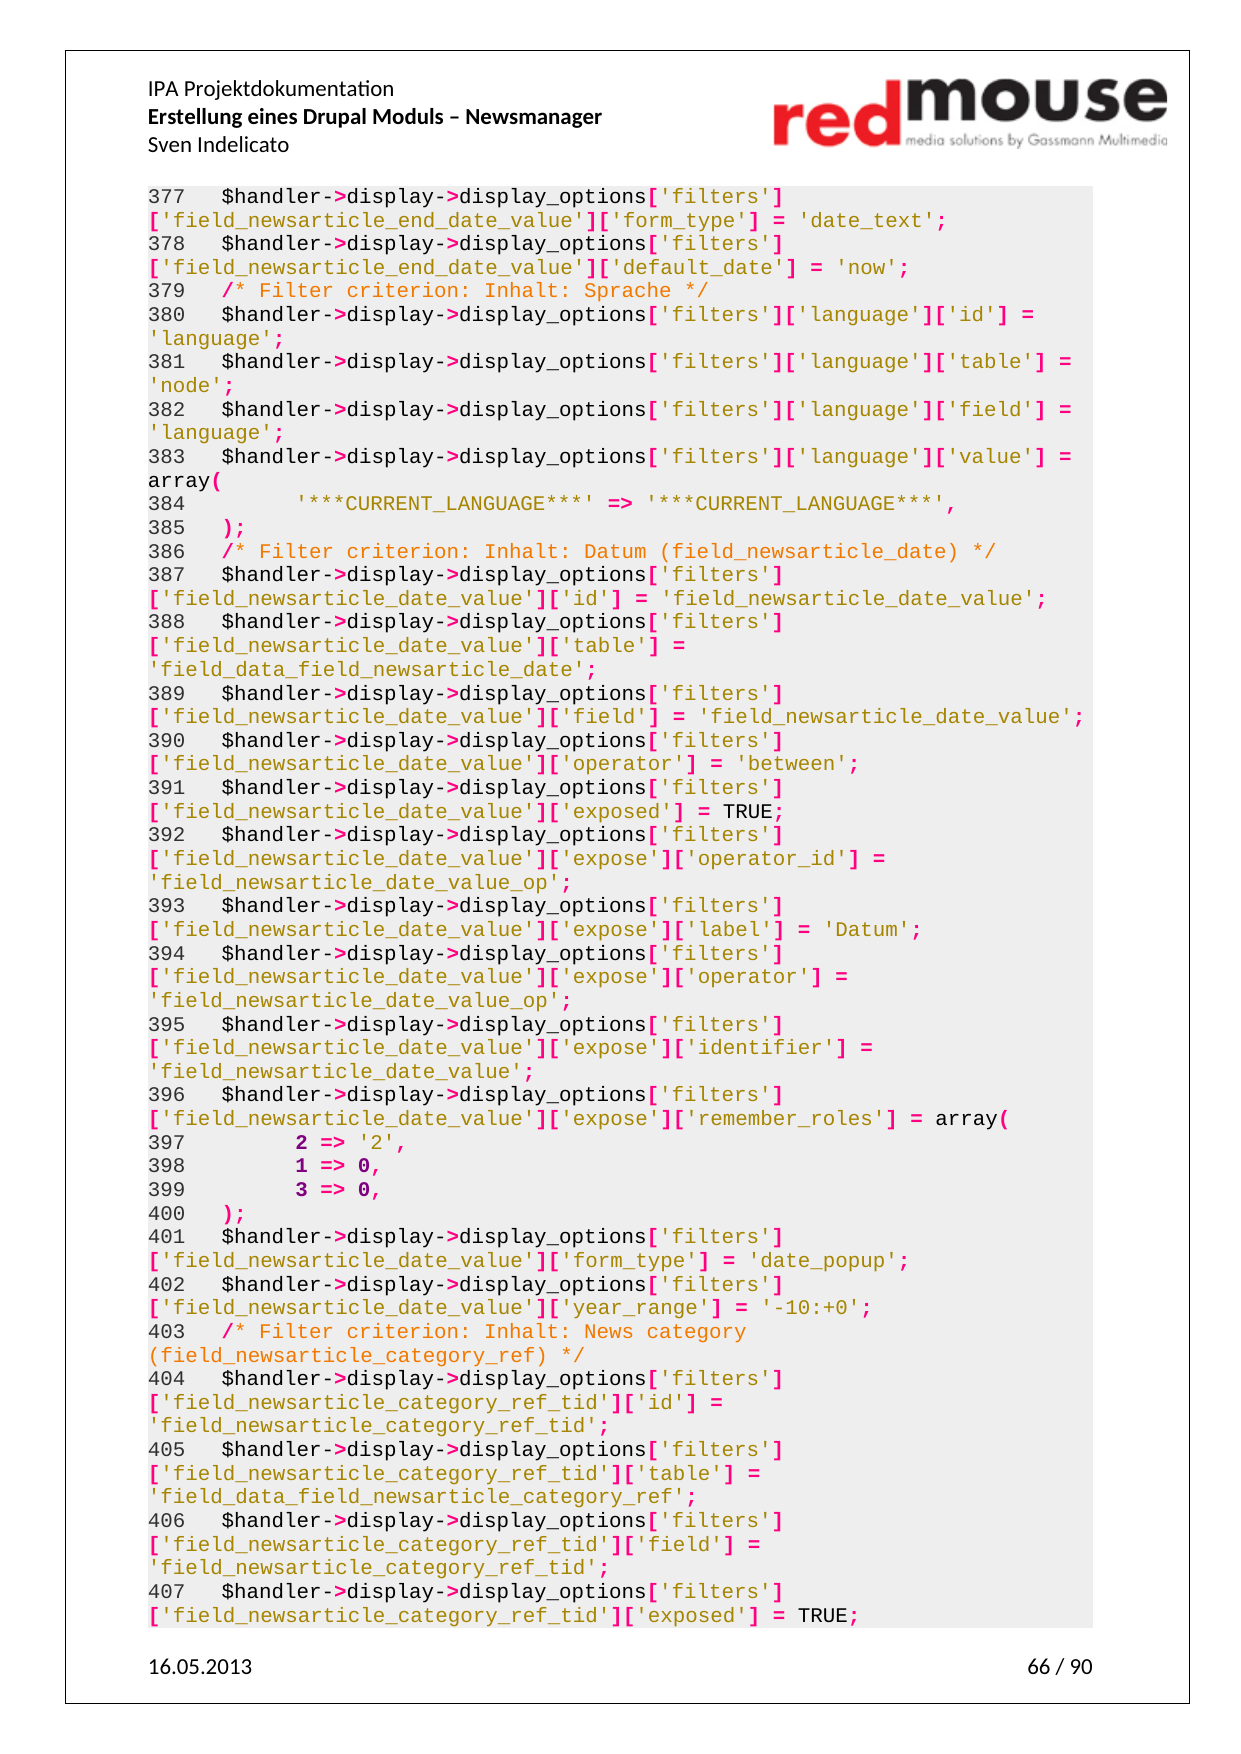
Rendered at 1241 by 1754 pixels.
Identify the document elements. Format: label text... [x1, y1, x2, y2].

text 405 $handler->display->display_options['filters']['field_newsarticle_category_ref_tid']['table'] = 'field_data_field_newsarticle_category_ref'; [148, 1439, 1093, 1510]
text 379 /* Filter criterion: Inhalt: Sprache */ [148, 281, 1093, 304]
text 394 $handler->display->display_options['filters']['field_newsarticle_date_value']['expose']['operator'] = 'field_newsarticle_date_value_op'; [148, 943, 1093, 1013]
text 396 $handler->display->display_options['filters']['field_newsarticle_date_value']['expose']['remember_roles'] = array( [148, 1084, 1093, 1132]
text 390 $handler->display->display_options['filters']['field_newsarticle_date_value']['operator'] = 'between'; [148, 730, 1093, 777]
text 398 1 => 0, [148, 1155, 1093, 1179]
text 402 $handler->display->display_options['filters']['field_newsarticle_date_value']['year_range'] = '-10:+0'; [148, 1274, 1093, 1321]
text 382 $handler->display->display_options['filters']['language']['field'] = 'language'; [148, 399, 1093, 446]
text 399 3 => 0, [148, 1179, 1093, 1203]
text 387 $handler->display->display_options['filters']['field_newsarticle_date_value']['id'] = 'field_newsarticle_date_value'; [148, 564, 1093, 612]
text 400 ); [148, 1203, 1093, 1226]
text 384 '***CURRENT_LANGUAGE***' => '***CURRENT_LANGUAGE***', [148, 493, 1093, 517]
text 407 $handler->display->display_options['filters']['field_newsarticle_category_ref_tid']['exposed'] = TRUE; [148, 1581, 1093, 1628]
text 380 $handler->display->display_options['filters']['language']['id'] = 'language'; [148, 304, 1093, 351]
picture [773, 78, 1168, 149]
text 386 /* Filter criterion: Inhalt: Datum (field_newsarticle_date) */ [148, 541, 1093, 564]
text 378 $handler->display->display_options['filters']['field_newsarticle_end_date_value']['default_date'] = 'now'; [148, 233, 1093, 281]
text 404 $handler->display->display_options['filters']['field_newsarticle_category_ref_tid']['id'] = 'field_newsarticle_category_ref_tid'; [148, 1368, 1093, 1439]
text 393 $handler->display->display_options['filters']['field_newsarticle_date_value']['expose']['label'] = 'Datum'; [148, 895, 1093, 943]
text 406 $handler->display->display_options['filters']['field_newsarticle_category_ref_tid']['field'] = 'field_newsarticle_category_ref_tid'; [148, 1510, 1093, 1581]
text 395 $handler->display->display_options['filters']['field_newsarticle_date_value']['expose']['identifier'] = 'field_newsarticle_date_value'; [148, 1013, 1093, 1084]
text 377 $handler->display->display_options['filters']['field_newsarticle_end_date_value']['form_type'] = 'date_text'; [148, 186, 1093, 233]
text 385 ); [148, 517, 1093, 541]
text 401 $handler->display->display_options['filters']['field_newsarticle_date_value']['form_type'] = 'date_popup'; [148, 1226, 1093, 1274]
text 391 $handler->display->display_options['filters']['field_newsarticle_date_value']['exposed'] = TRUE; [148, 777, 1093, 824]
text 388 $handler->display->display_options['filters']['field_newsarticle_date_value']['table'] = 'field_data_field_newsarticle_date'; [148, 612, 1093, 682]
text 397 2 => '2', [148, 1132, 1093, 1155]
text 392 $handler->display->display_options['filters']['field_newsarticle_date_value']['expose']['operator_id'] = 'field_newsarticle_date_value_op'; [148, 824, 1093, 895]
text 389 $handler->display->display_options['filters']['field_newsarticle_date_value']['field'] = 'field_newsarticle_date_value'; [148, 682, 1093, 730]
text 381 $handler->display->display_options['filters']['language']['table'] = 'node'; [148, 351, 1093, 399]
text 403 /* Filter criterion: Inhalt: News category (field_newsarticle_category_ref) */ [148, 1321, 1093, 1368]
text 383 $handler->display->display_options['filters']['language']['value'] = array( [148, 446, 1093, 493]
